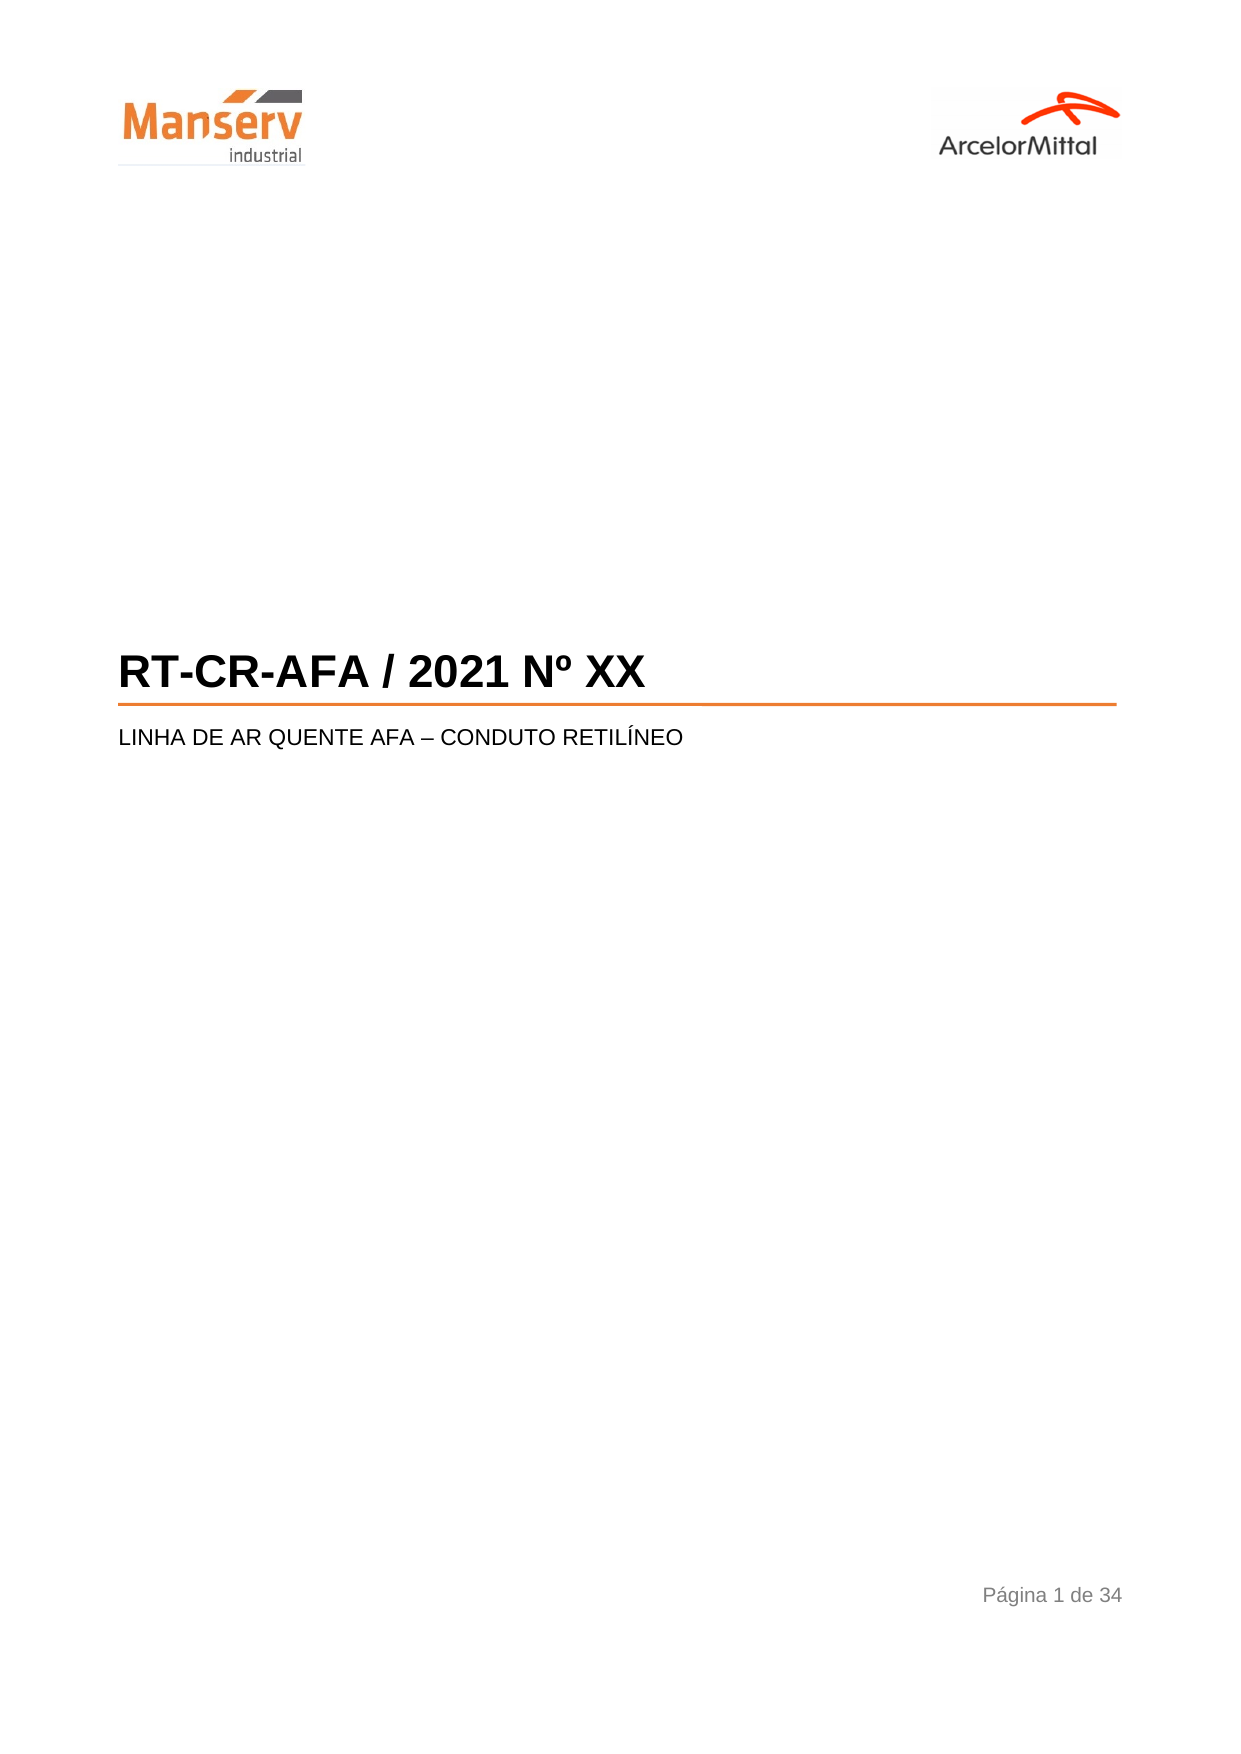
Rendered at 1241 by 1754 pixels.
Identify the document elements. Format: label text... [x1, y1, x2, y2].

picture [118, 88, 306, 166]
picture [931, 87, 1123, 159]
text RT-CR-AFA / 2021 Nº XX [118, 645, 1122, 697]
text LINHA DE AR QUENTE AFA – CONDUTO RETILÍNEO [118, 724, 1122, 750]
